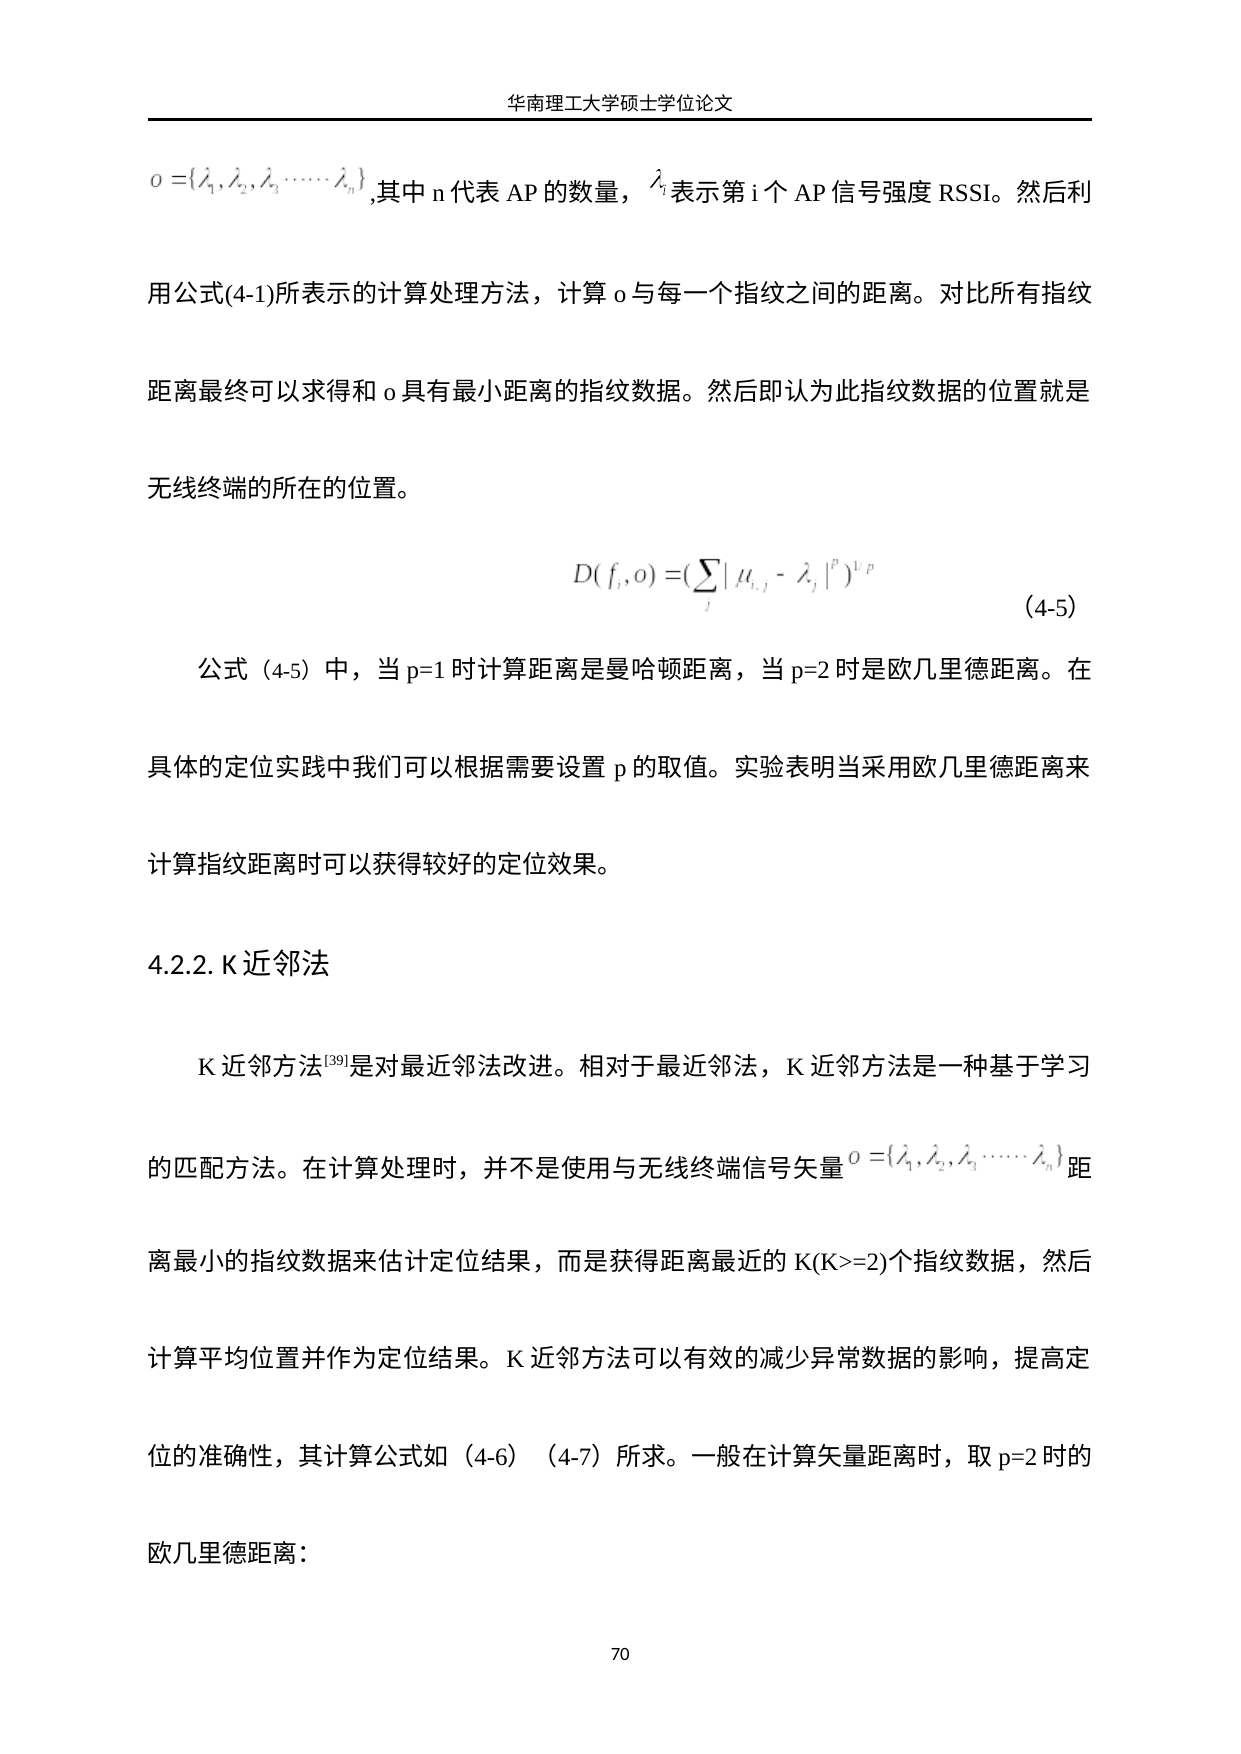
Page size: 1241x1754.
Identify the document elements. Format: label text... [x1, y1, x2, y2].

text 公式（4-5）中，当p=1时计算距离是曼哈顿距离，当p=2时是欧几里德距离。在具体的定位实践中我们可以根据需要设置p的取值。实验表明当采用欧几里德距离来计算指纹距离时可以获得较好的定位效果。 [148, 635, 1092, 895]
text K近邻方法[39]是对最近邻法改进。相对于最近邻法，K近邻方法是一种基于学习的匹配方法。在计算处理时，并不是使用与无线终端信号矢量距离最小的指纹数据来估计定位结果，而是获得距离最近的K(K>=2)个指纹数据，然后计算平均位置并作为定位结果。K近邻方法可以有效的减少异常数据的影响，提高定位的准确性，其计算公式如（4-6）（4-7）所求。一般在计算矢量距离时，取p=2时的欧几里德距离： [148, 1032, 1092, 1584]
text （4-5） [148, 538, 1092, 635]
subtitle K近邻法 [148, 929, 1092, 994]
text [148, 162, 1092, 519]
